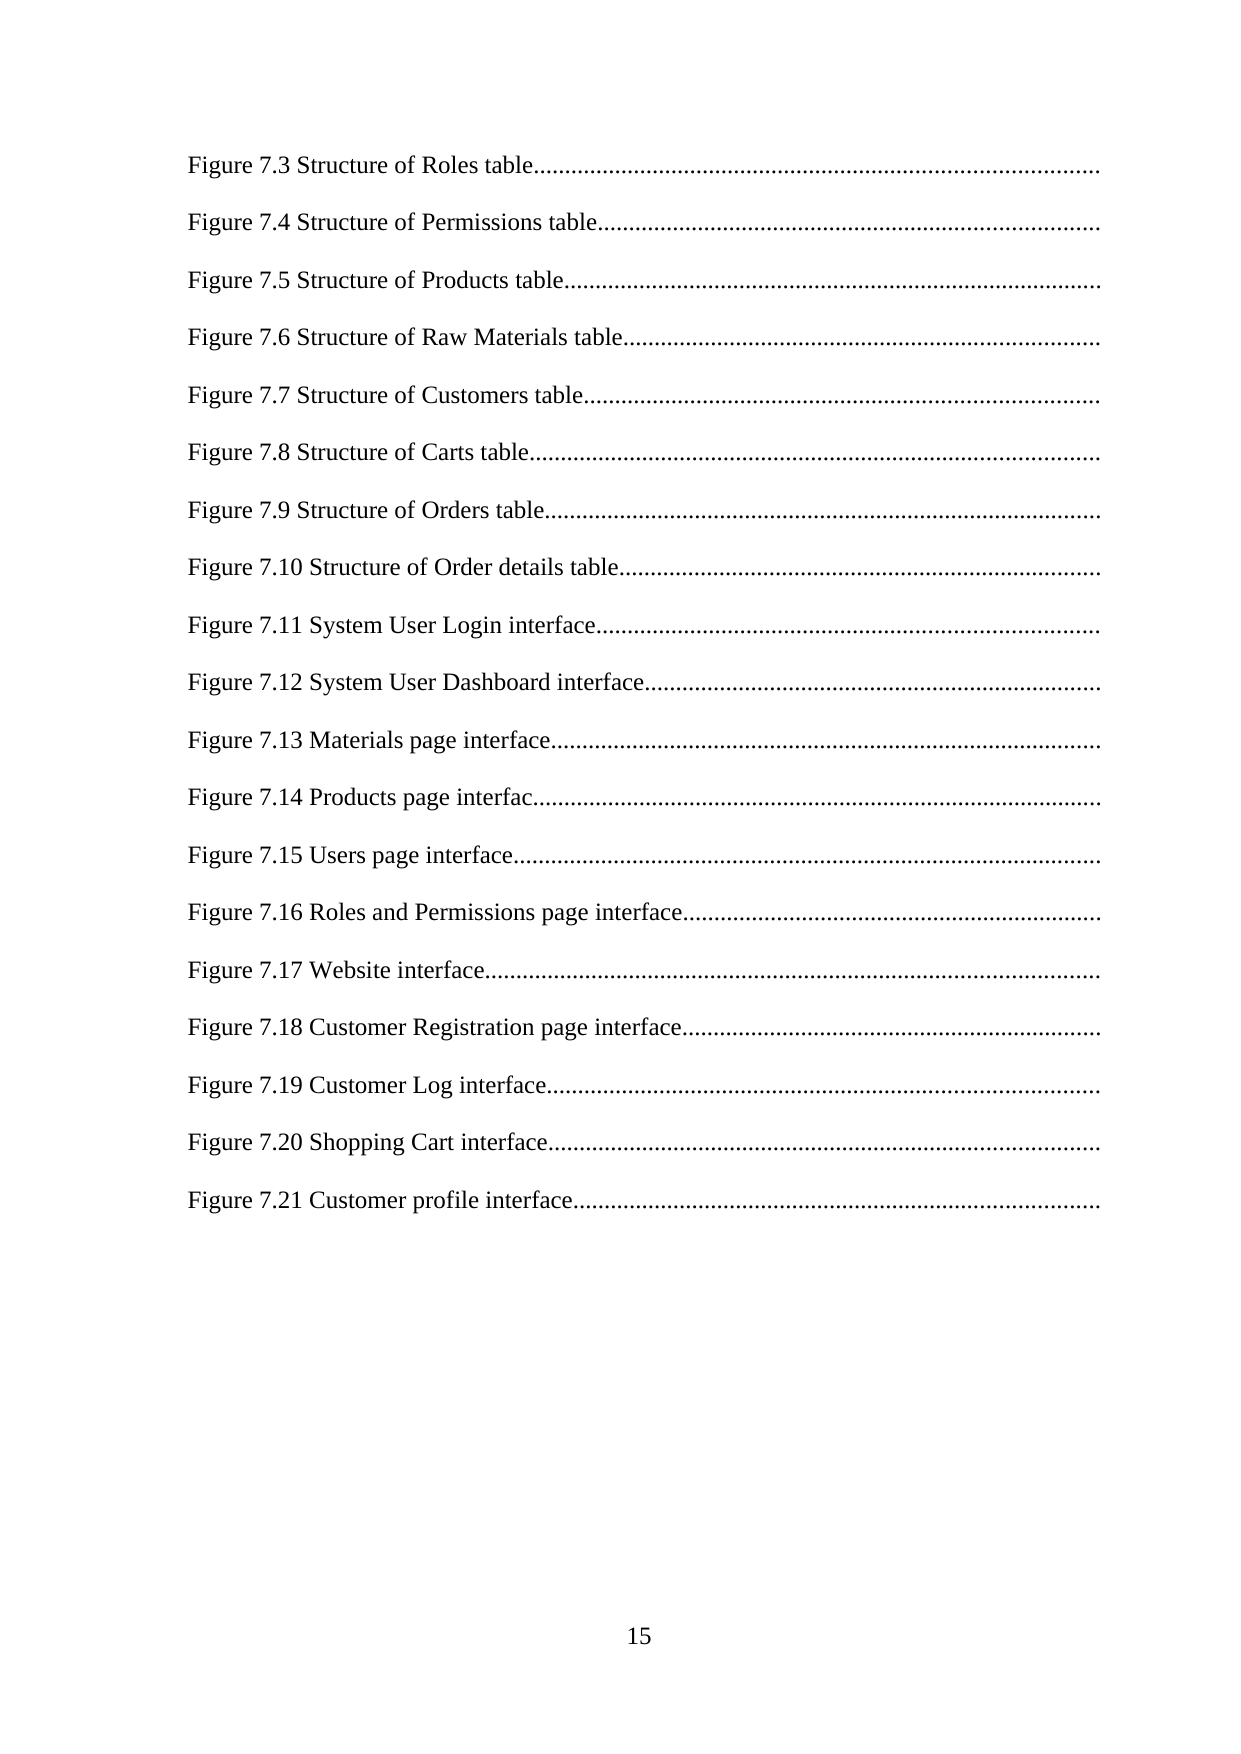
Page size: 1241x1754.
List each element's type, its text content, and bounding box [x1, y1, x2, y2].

text Figure 7.4 Structure of Permissions table 66 [187, 207, 1090, 236]
text Figure 7.3 Structure of Roles table 66 [187, 150, 1090, 179]
text Figure 7.14 Products page interfac 69 [187, 782, 1090, 811]
text Figure 7.13 Materials page interface 69 [187, 725, 1090, 754]
text Figure 7.5 Structure of Products table 67 [187, 265, 1090, 294]
text Figure 7.16 Roles and Permissions page interface 70 [187, 897, 1090, 926]
text Figure 7.9 Structure of Orders table 68 [187, 495, 1090, 524]
text Figure 7.12 System User Dashboard interface 69 [187, 667, 1090, 696]
text Figure 7.15 Users page interface 70 [187, 840, 1090, 869]
text Figure 7.7 Structure of Customers table 67 [187, 380, 1090, 409]
text Figure 7.11 System User Login interface 68 [187, 610, 1090, 639]
text Figure 7.8 Structure of Carts table 67 [187, 437, 1090, 466]
text Figure 7.20 Shopping Cart interface 72 [187, 1127, 1090, 1156]
text Figure 7.10 Structure of Order details table 68 [187, 552, 1090, 581]
text Figure 7.18 Customer Registration page interface 71 [187, 1012, 1090, 1041]
text Figure 7.6 Structure of Raw Materials table 67 [187, 322, 1090, 351]
text Figure 7.17 Website interface 71 [187, 955, 1090, 984]
text Figure 7.21 Customer profile interface 73 [187, 1185, 1090, 1214]
text Figure 7.19 Customer Log interface 72 [187, 1070, 1090, 1099]
